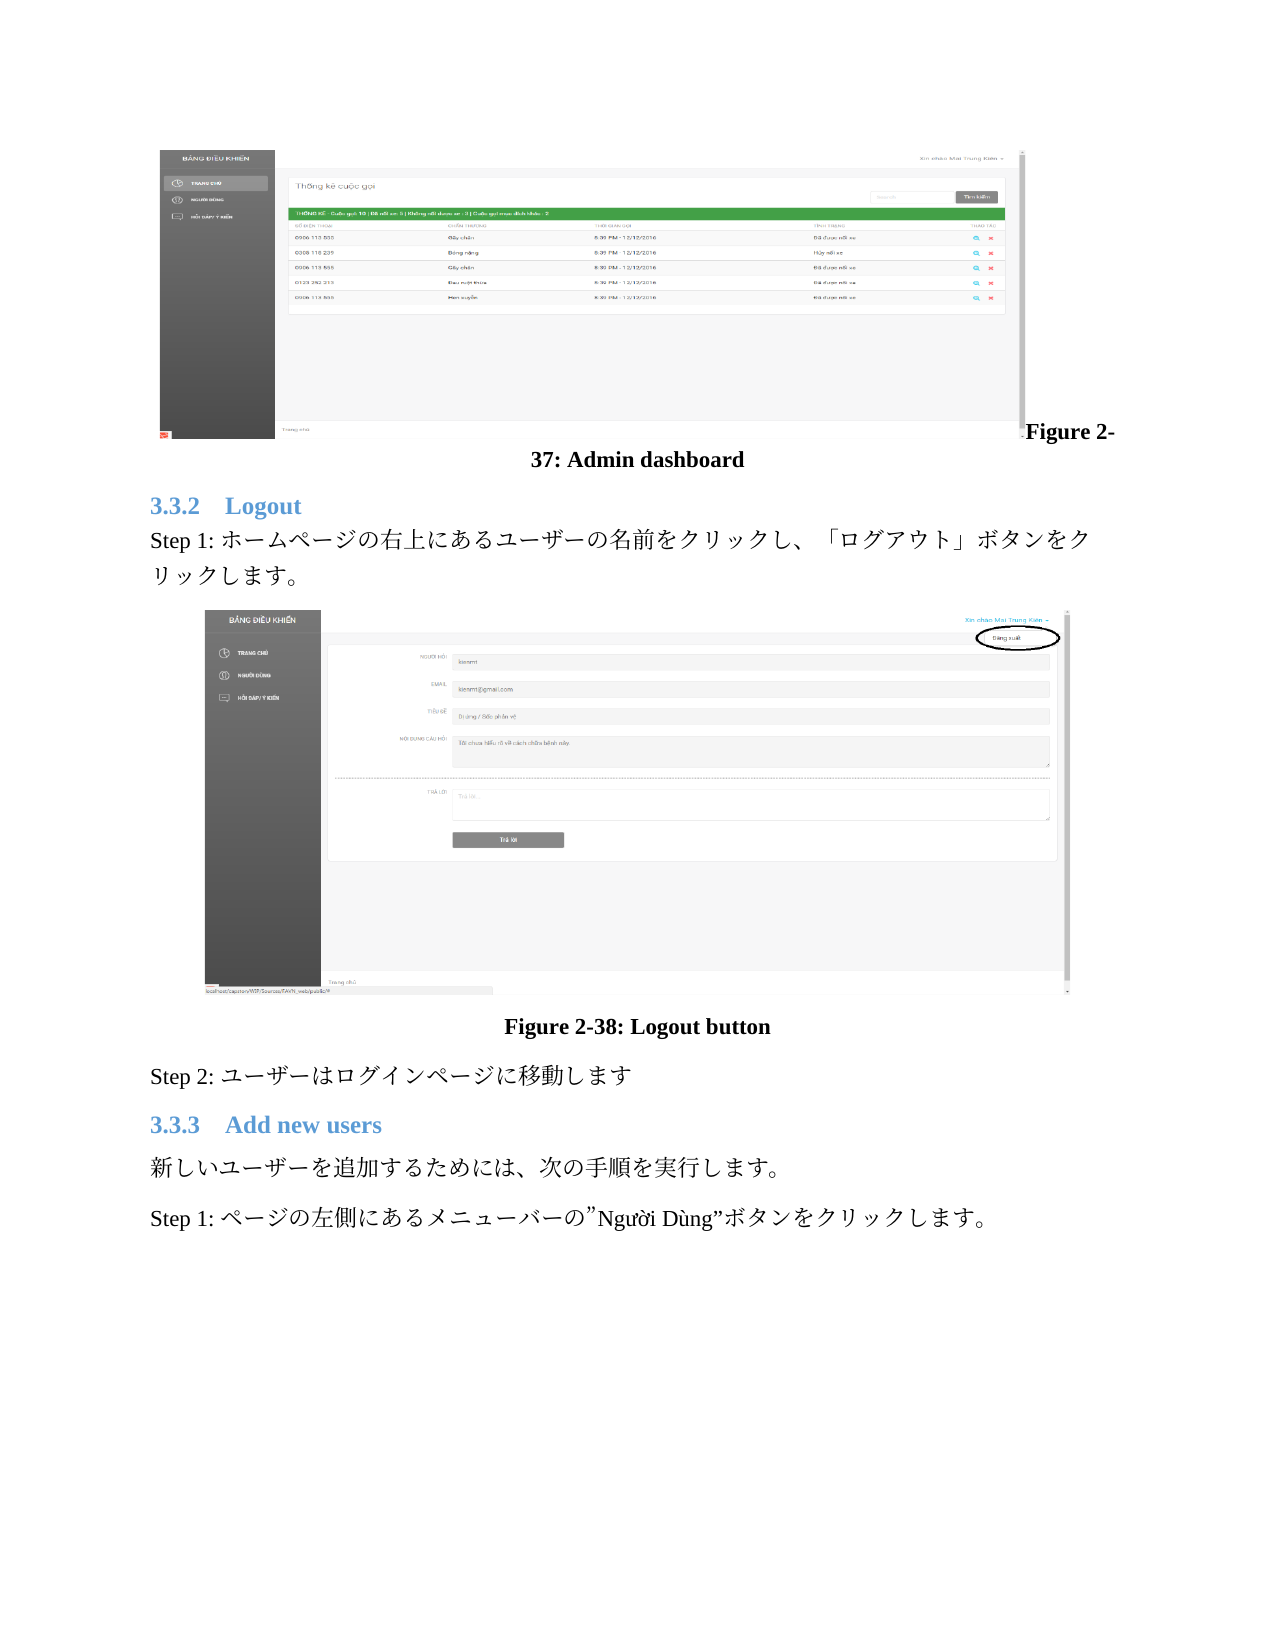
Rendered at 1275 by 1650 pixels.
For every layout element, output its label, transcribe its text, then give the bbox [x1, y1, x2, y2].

list Step 1: ページの左側にあるメニューバーの”Người Dùng”ボタンをクリックします。 [150, 1200, 1125, 1233]
picture [204, 610, 1071, 995]
picture [159, 150, 1026, 439]
subtitle Logout [150, 491, 1125, 520]
subtitle Add new users [150, 1111, 1125, 1139]
text Step 2: ユーザーはログインページに移動します [150, 1058, 1125, 1091]
text Step 1: ホームページの右上にあるユーザーの名前をクリックし、「ログアウト」ボタンをクリックします。 [150, 522, 1125, 591]
list 新しいユーザーを追加するためには、次の手順を実行します。 [150, 1150, 1125, 1183]
text Figure 2-38: Logout button [150, 1013, 1125, 1039]
